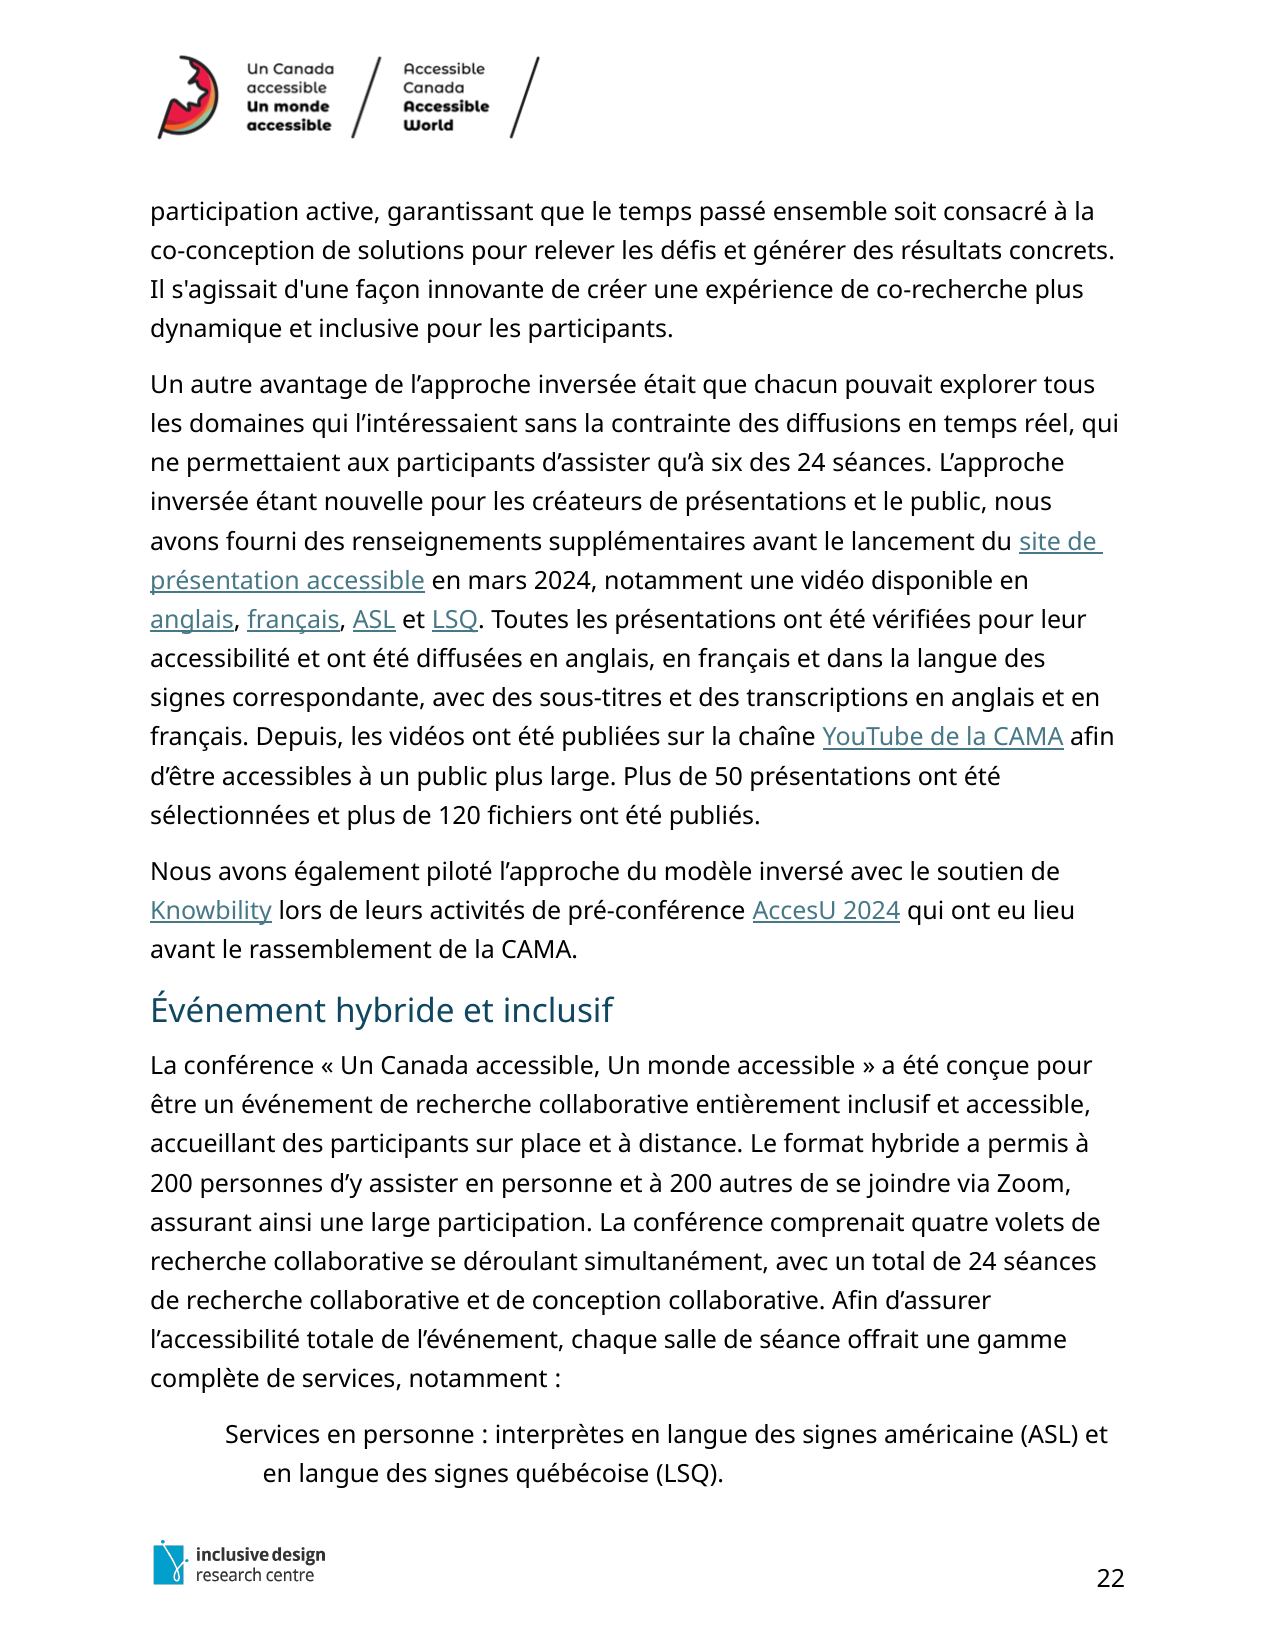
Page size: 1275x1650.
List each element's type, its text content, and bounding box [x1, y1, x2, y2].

text Nous avons également piloté l’approche du modèle inversé avec le soutien de Knowbility lors de leurs activités de pré-conférence AccesU 2024 qui ont eu lieu avant le rassemblement de la CAMA. [150, 853, 1125, 966]
subtitle Événement hybride et inclusif [150, 987, 1125, 1033]
text Un autre avantage de l’approche inversée était que chacun pouvait explorer tous les domaines qui l’intéressaient sans la contrainte des diffusions en temps réel, qui ne permettaient aux participants d’assister qu’à six des 24 séances. L’approche inversée étant nouvelle pour les créateurs de présentations et le public, nous avons fourni des renseignements supplémentaires avant le lancement du site de présentation accessible en mars 2024, notamment une vidéo disponible en anglais, français, ASL et LSQ. Toutes les présentations ont été vérifiées pour leur accessibilité et ont été diffusées en anglais, en français et dans la langue des signes correspondante, avec des sous-titres et des transcriptions en anglais et en français. Depuis, les vidéos ont été publiées sur la chaîne YouTube de la CAMA afin d’être accessibles à un public plus large. Plus de 50 présentations ont été sélectionnées et plus de 120 fichiers ont été publiés. [150, 366, 1125, 831]
text La conférence « Un Canada accessible, Un monde accessible » a été conçue pour être un événement de recherche collaborative entièrement inclusif et accessible, accueillant des participants sur place et à distance. Le format hybride a permis à 200 personnes d’y assister en personne et à 200 autres de se joindre via Zoom, assurant ainsi une large participation. La conférence comprenait quatre volets de recherche collaborative se déroulant simultanément, avec un total de 24 séances de recherche collaborative et de conception collaborative. Afin d’assurer l’accessibilité totale de l’événement, chaque salle de séance offrait une gamme complète de services, notamment : [150, 1048, 1125, 1395]
picture [150, 48, 547, 147]
picture [150, 1538, 340, 1601]
list Services en personne : interprètes en langue des signes américaine (ASL) et en langue des signes québécoise (LSQ). [225, 1417, 1125, 1490]
